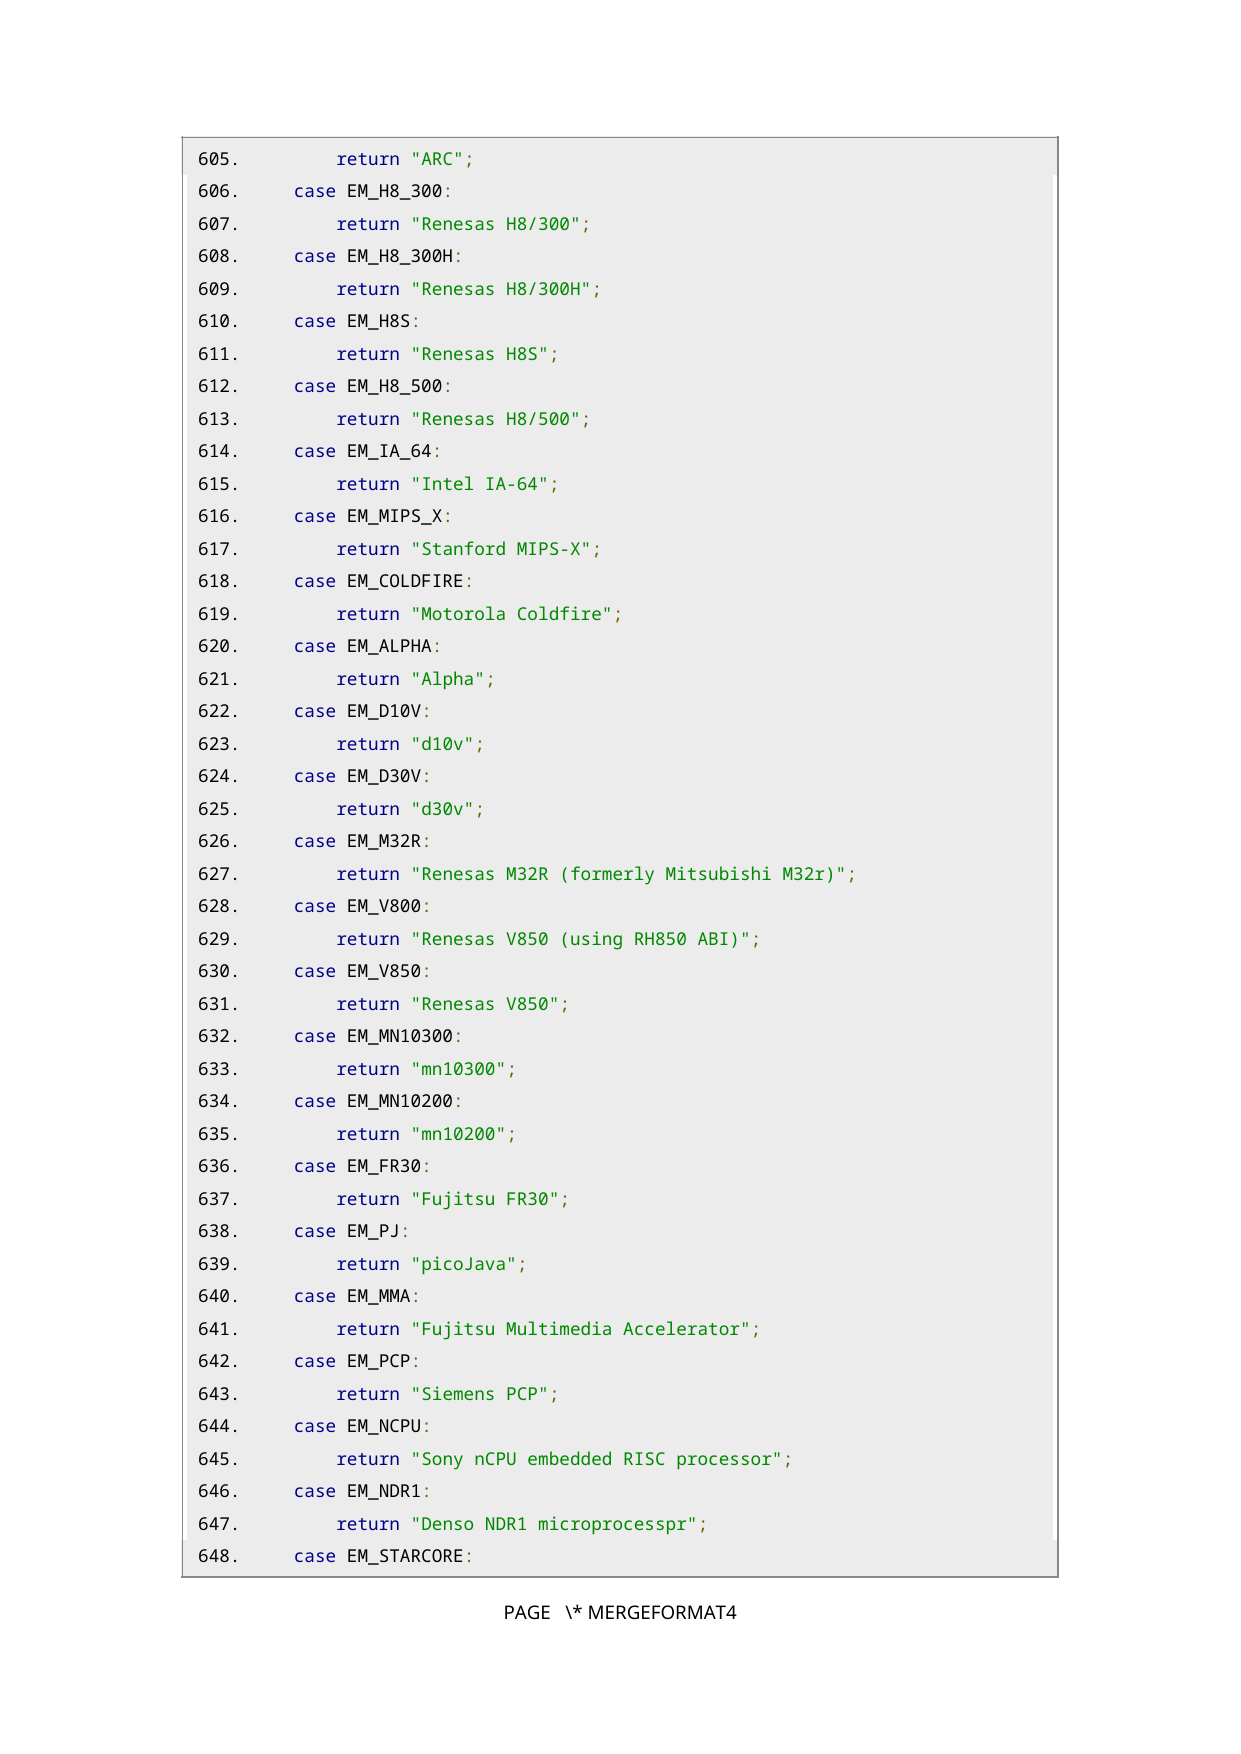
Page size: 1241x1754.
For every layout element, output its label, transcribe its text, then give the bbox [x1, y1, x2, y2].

text 639. return "picoJava"; [187, 1247, 1053, 1280]
text 609. return "Renesas H8/300H"; [187, 272, 1053, 305]
text 606. case EM_H8_300: [187, 175, 1053, 207]
text 622. case EM_D10V: [187, 695, 1053, 727]
text 644. case EM_NCPU: [187, 1410, 1053, 1442]
text 627. return "Renesas M32R (formerly Mitsubishi M32r)"; [187, 857, 1053, 890]
text 628. case EM_V800: [187, 890, 1053, 922]
text 613. return "Renesas H8/500"; [187, 402, 1053, 435]
text 632. case EM_MN10300: [187, 1020, 1053, 1052]
text 647. return "Denso NDR1 microprocesspr"; [187, 1507, 1053, 1534]
text 617. return "Stanford MIPS-X"; [187, 532, 1053, 565]
text 614. case EM_IA_64: [187, 435, 1053, 467]
text 619. return "Motorola Coldfire"; [187, 597, 1053, 630]
text 626. case EM_M32R: [187, 825, 1053, 857]
text 629. return "Renesas V850 (using RH850 ABI)"; [187, 922, 1053, 955]
text 648. case EM_STARCORE: [183, 1534, 1057, 1576]
text 623. return "d10v"; [187, 727, 1053, 760]
text 615. return "Intel IA-64"; [187, 467, 1053, 500]
text 637. return "Fujitsu FR30"; [187, 1182, 1053, 1215]
text 610. case EM_H8S: [187, 305, 1053, 337]
text 620. case EM_ALPHA: [187, 630, 1053, 662]
text 608. case EM_H8_300H: [187, 240, 1053, 272]
text 636. case EM_FR30: [187, 1150, 1053, 1182]
text 611. return "Renesas H8S"; [187, 337, 1053, 370]
text 612. case EM_H8_500: [187, 370, 1053, 402]
text 633. return "mn10300"; [187, 1052, 1053, 1085]
text 630. case EM_V850: [187, 955, 1053, 987]
text 624. case EM_D30V: [187, 760, 1053, 792]
text 646. case EM_NDR1: [187, 1475, 1053, 1507]
text 641. return "Fujitsu Multimedia Accelerator"; [187, 1312, 1053, 1345]
text 631. return "Renesas V850"; [187, 987, 1053, 1020]
text 618. case EM_COLDFIRE: [187, 565, 1053, 597]
text 605. return "ARC"; [183, 138, 1057, 175]
text 625. return "d30v"; [187, 792, 1053, 825]
text 642. case EM_PCP: [187, 1345, 1053, 1377]
text 635. return "mn10200"; [187, 1117, 1053, 1150]
text 645. return "Sony nCPU embedded RISC processor"; [187, 1442, 1053, 1475]
text 621. return "Alpha"; [187, 662, 1053, 695]
text 616. case EM_MIPS_X: [187, 500, 1053, 532]
text 643. return "Siemens PCP"; [187, 1377, 1053, 1410]
text 640. case EM_MMA: [187, 1280, 1053, 1312]
text 638. case EM_PJ: [187, 1215, 1053, 1247]
text 634. case EM_MN10200: [187, 1085, 1053, 1117]
text 607. return "Renesas H8/300"; [187, 207, 1053, 240]
